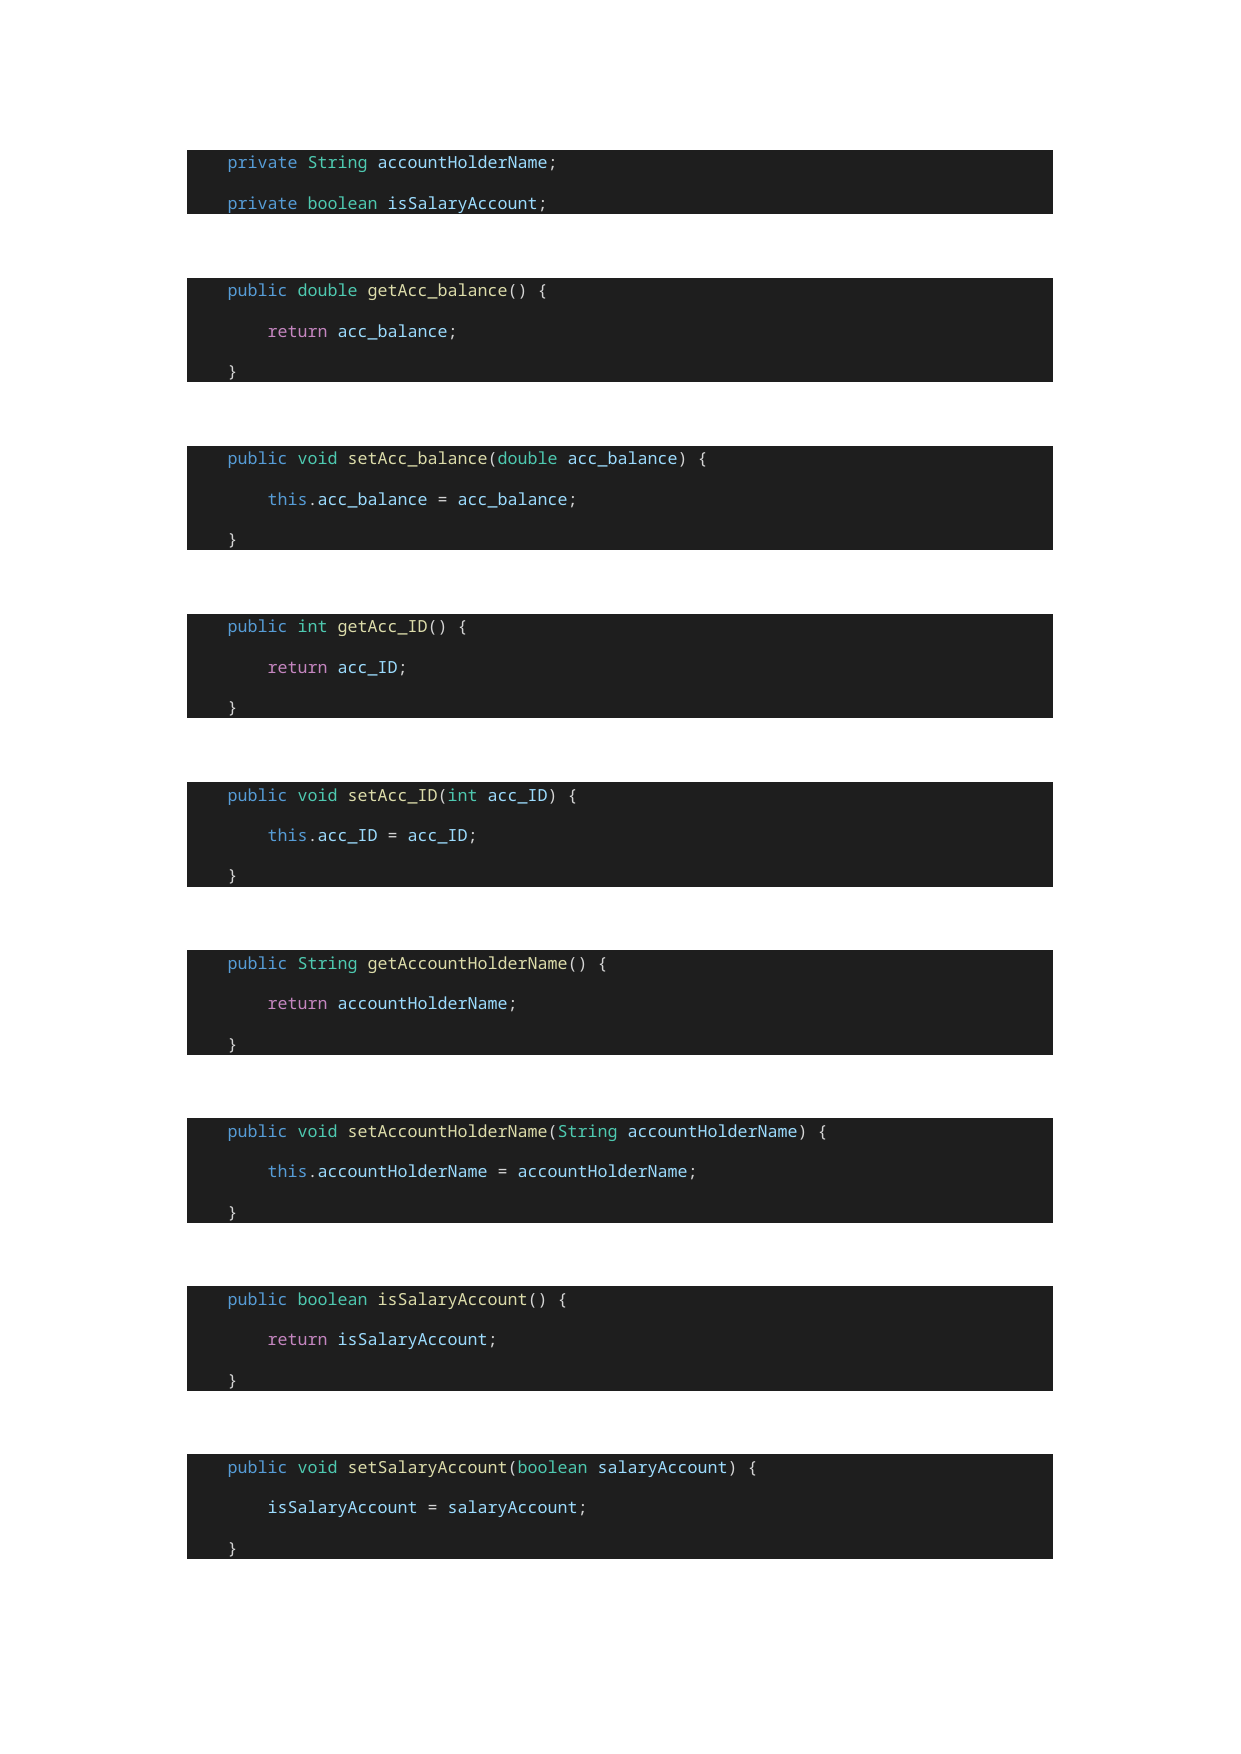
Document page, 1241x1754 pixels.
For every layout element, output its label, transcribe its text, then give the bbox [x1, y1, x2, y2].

text this.acc_ID = acc_ID; [187, 822, 1053, 846]
text } [187, 1199, 1053, 1223]
text isSalaryAccount = salaryAccount; [187, 1495, 1053, 1519]
text public int getAcc_ID() { [187, 614, 1053, 638]
text } [187, 695, 1053, 718]
text return acc_balance; [187, 318, 1053, 342]
text public void setAcc_ID(int acc_ID) { [187, 782, 1053, 806]
text public void setSalaryAccount(boolean salaryAccount) { [187, 1454, 1053, 1478]
text this.acc_balance = acc_balance; [187, 486, 1053, 510]
text } [187, 358, 1053, 382]
text } [187, 1367, 1053, 1391]
text return isSalaryAccount; [187, 1327, 1053, 1351]
text private boolean isSalaryAccount; [187, 190, 1053, 214]
text } [187, 1535, 1053, 1559]
text } [187, 527, 1053, 550]
text } [187, 863, 1053, 887]
text public void setAccountHolderName(String accountHolderName) { [187, 1118, 1053, 1142]
text public boolean isSalaryAccount() { [187, 1286, 1053, 1310]
text public void setAcc_balance(double acc_balance) { [187, 446, 1053, 469]
text public String getAccountHolderName() { [187, 950, 1053, 974]
text public double getAcc_balance() { [187, 278, 1053, 301]
text this.accountHolderName = accountHolderName; [187, 1159, 1053, 1182]
text return accountHolderName; [187, 991, 1053, 1014]
text return acc_ID; [187, 654, 1053, 678]
text } [187, 1031, 1053, 1055]
text private String accountHolderName; [187, 150, 1053, 174]
